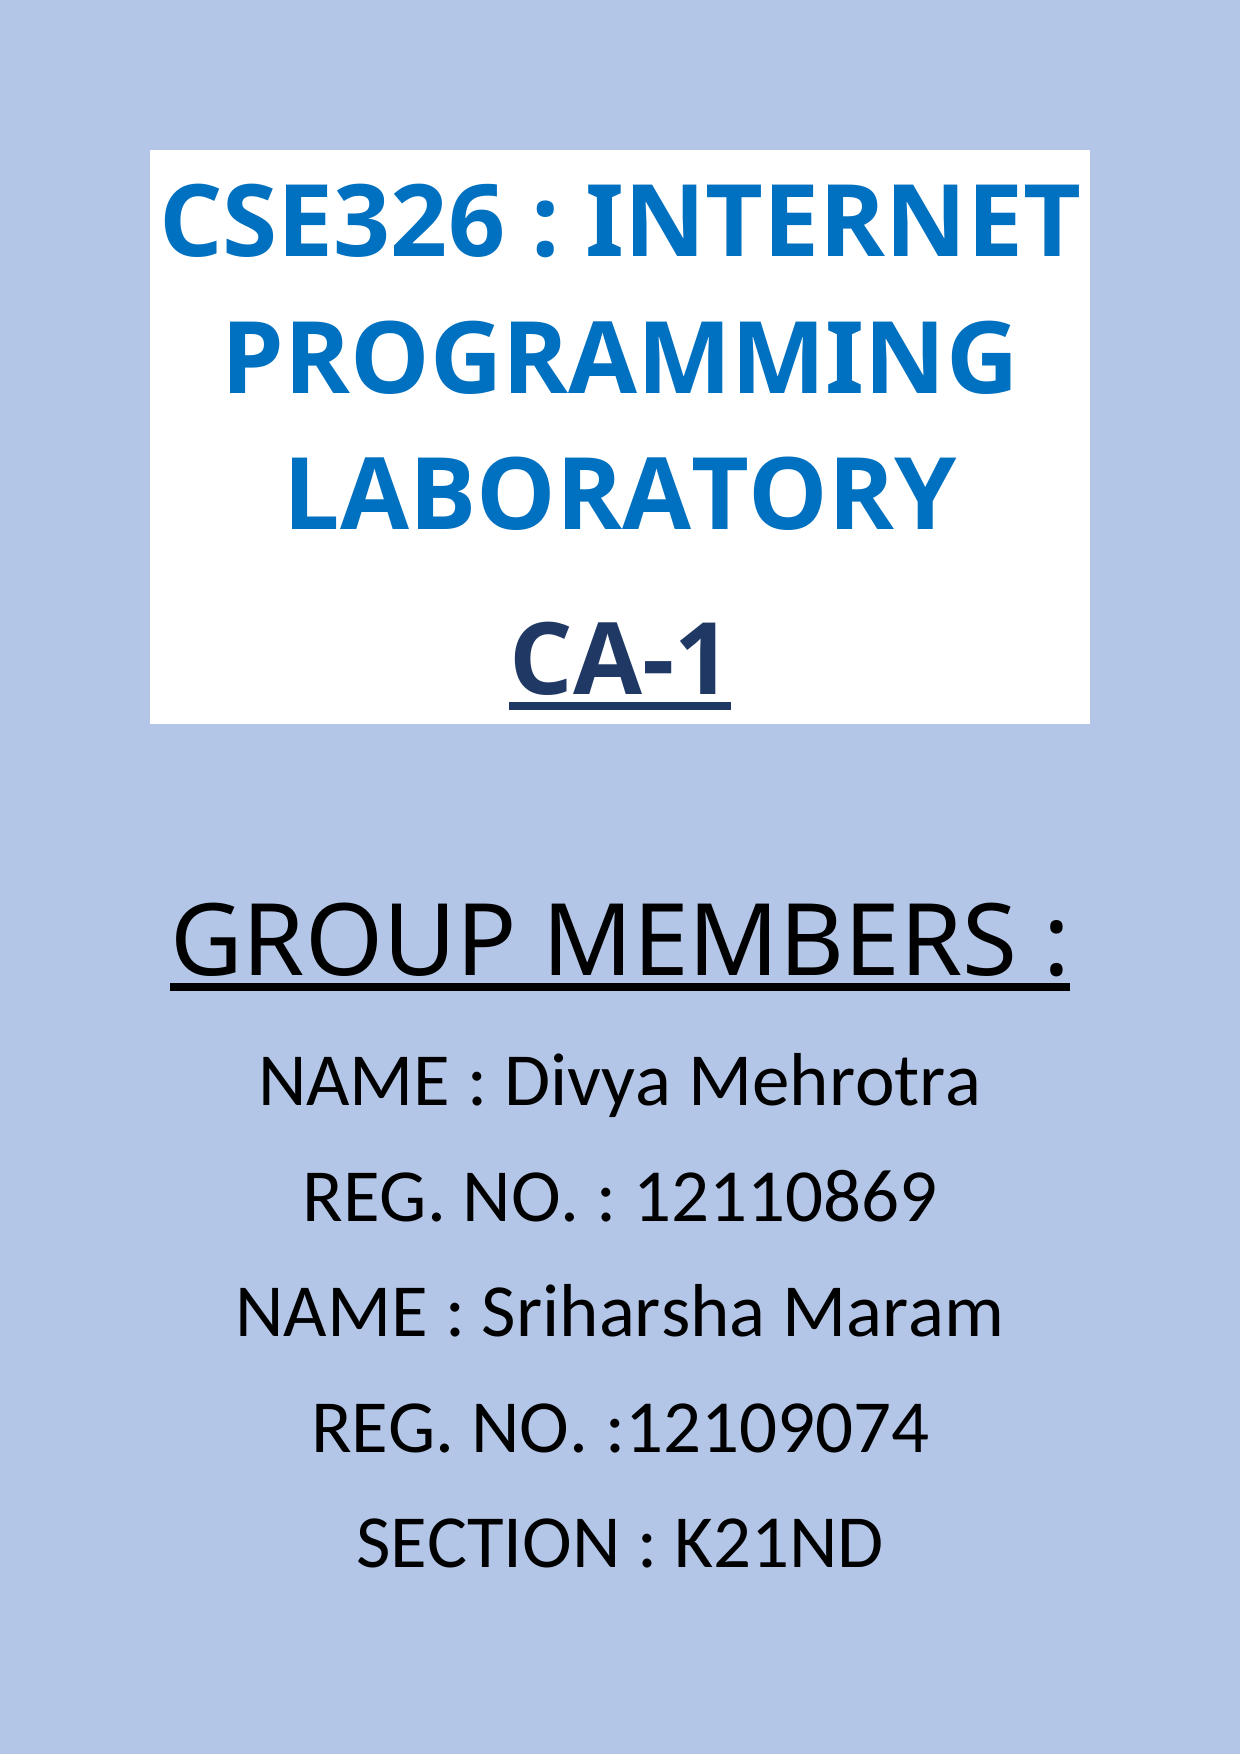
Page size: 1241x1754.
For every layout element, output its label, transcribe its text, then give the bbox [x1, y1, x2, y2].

text REG. NO. :12109074 [150, 1379, 1090, 1471]
text SECTION : K21ND [150, 1495, 1090, 1586]
text CA-1 [150, 588, 1090, 724]
text GROUP MEMBERS : [150, 869, 1090, 1005]
text NAME : Divya Mehrotra [150, 1033, 1090, 1124]
text REG. NO. : 12110869 [150, 1148, 1090, 1240]
text NAME : Sriharsha Maram [150, 1264, 1090, 1355]
text CSE326 : INTERNET PROGRAMMING LABORATORY [150, 150, 1090, 559]
